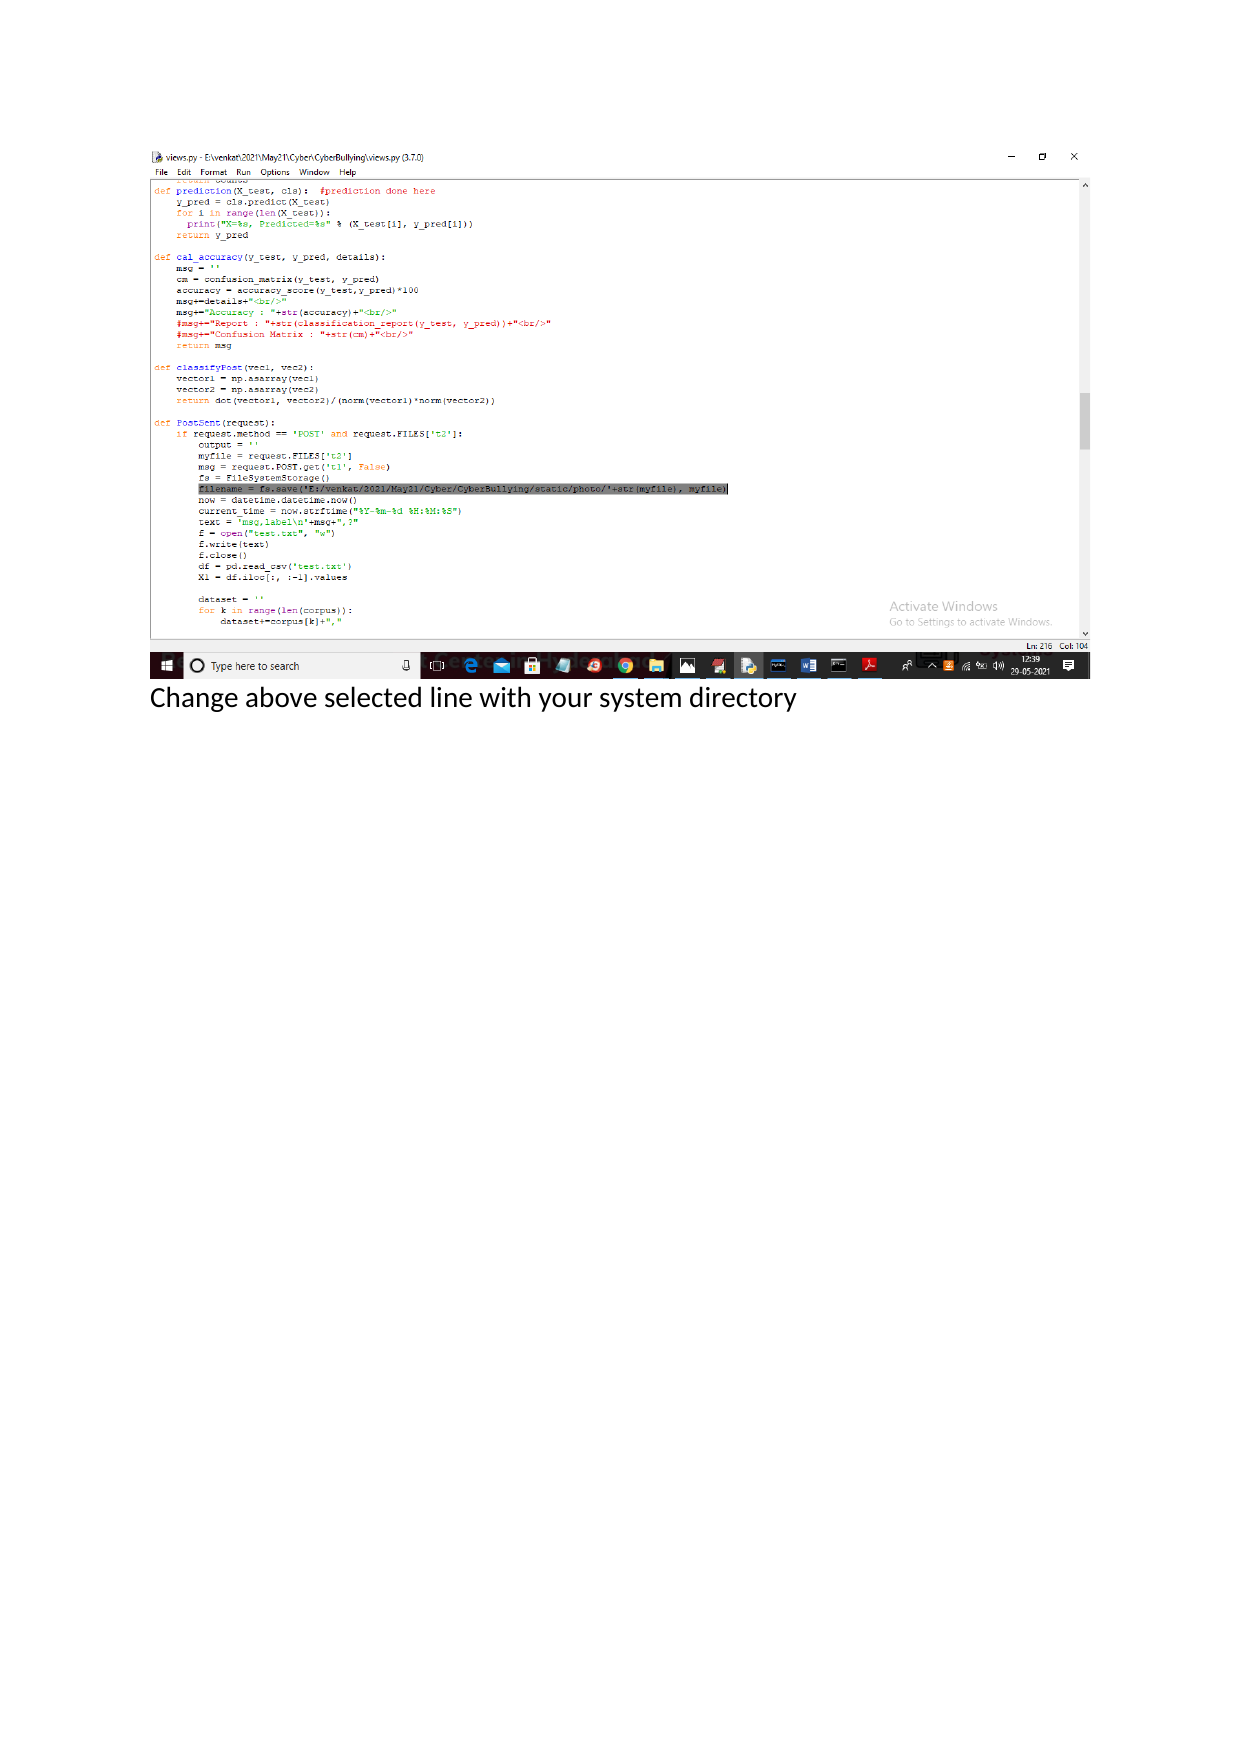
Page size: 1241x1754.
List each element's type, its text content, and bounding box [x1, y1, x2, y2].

text Change above selected line with your system directory [150, 679, 1090, 714]
picture [150, 150, 1091, 679]
